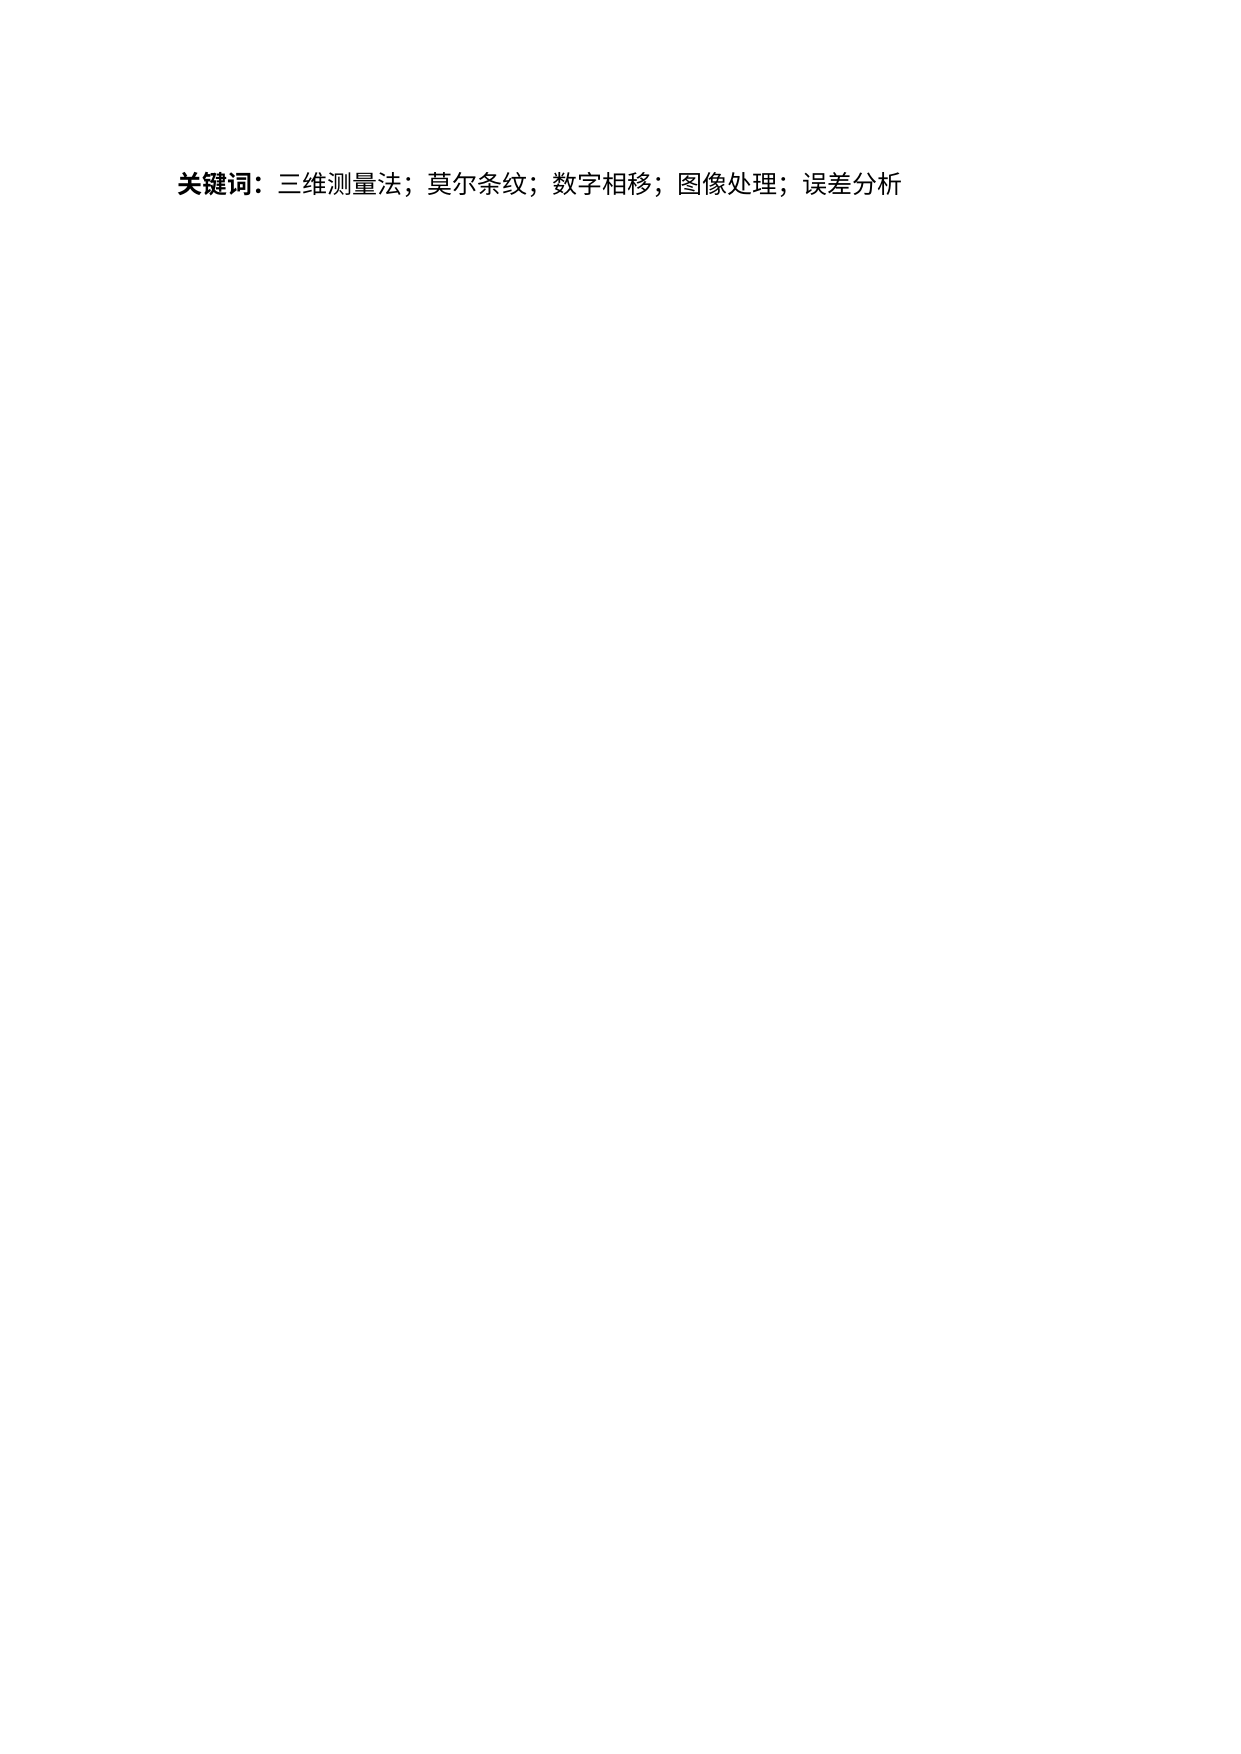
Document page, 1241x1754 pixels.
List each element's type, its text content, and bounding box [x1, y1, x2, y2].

text 关键词：三维测量法；莫尔条纹；数字相移；图像处理；误差分析 [177, 150, 1063, 215]
